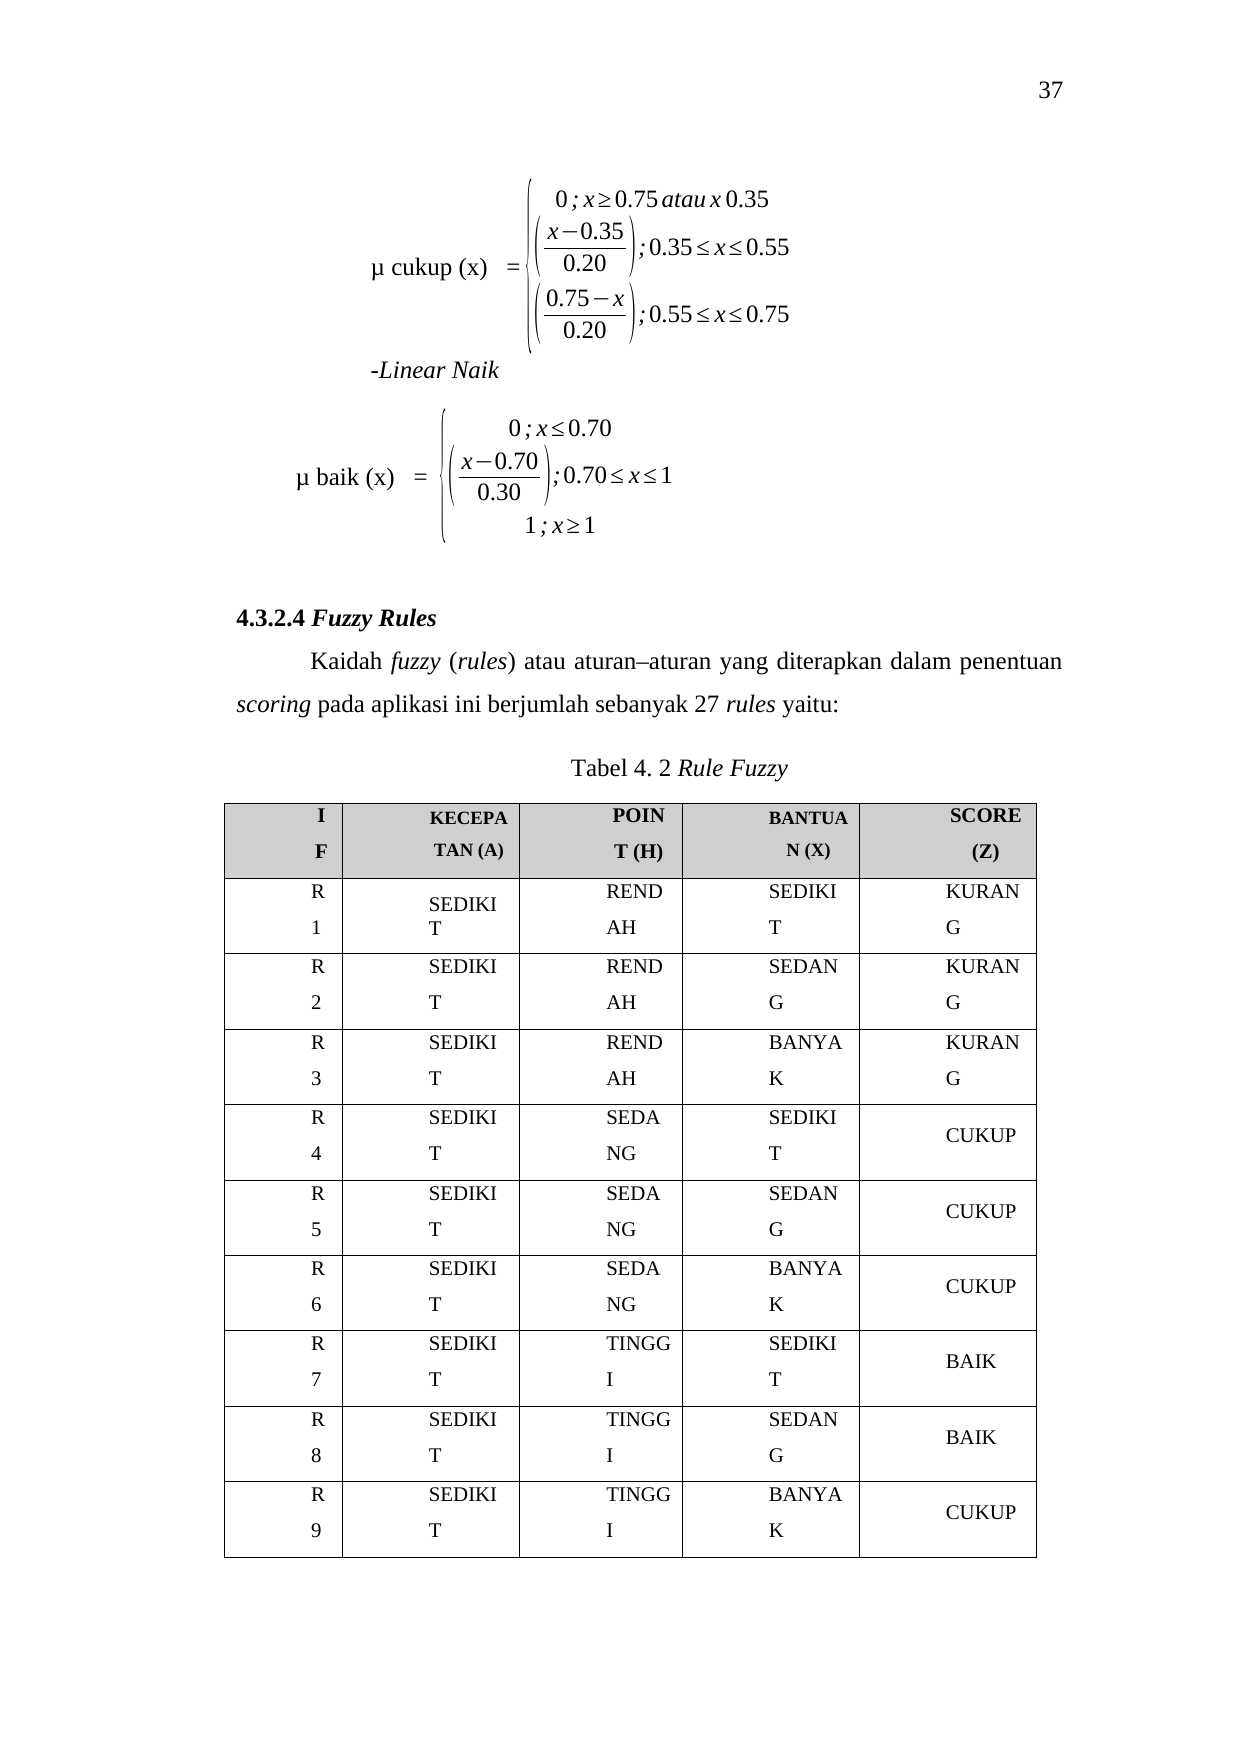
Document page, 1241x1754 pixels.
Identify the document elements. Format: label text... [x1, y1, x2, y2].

text µ baik (x) = [236, 408, 1063, 545]
table_cell SEDANG [683, 1181, 859, 1255]
table_cell R5 [225, 1181, 342, 1255]
table_cell SEDIKIT [343, 1331, 519, 1406]
table_header IF [225, 804, 342, 878]
table_cell SEDIKIT [343, 1407, 519, 1481]
table_cell R1 [225, 879, 342, 953]
table_cell SEDANG [520, 1105, 682, 1179]
text -Linear Naik [311, 355, 1063, 384]
table_cell R2 [225, 954, 342, 1029]
table_header BANTUAN (X) [683, 804, 859, 878]
table_cell R7 [225, 1331, 342, 1406]
table_cell KURANG [860, 879, 1036, 953]
text µ cukup (x) = [311, 177, 1063, 355]
table_cell SEDANG [683, 954, 859, 1029]
table_cell BANYAK [683, 1030, 859, 1104]
table_cell CUKUP [860, 1482, 1036, 1557]
table_cell SEDIKIT [343, 954, 519, 1029]
table_cell SEDANG [520, 1181, 682, 1255]
table_cell SEDIKIT [683, 1105, 859, 1179]
table_cell CUKUP [860, 1181, 1036, 1255]
table_cell RENDAH [520, 1030, 682, 1104]
table_header POINT (H) [520, 804, 682, 878]
list Kaidah fuzzy (rules) atau aturan–aturan yang diterapkan dalam penentuan scoring pada aplikasi ini berjumlah sebanyak 27 rules yaitu: [236, 646, 1063, 718]
table_cell SEDIKIT [683, 879, 859, 953]
table_cell SEDIKIT [683, 1331, 859, 1406]
table_cell BAIK [860, 1407, 1036, 1481]
table_cell SEDIKIT [343, 1181, 519, 1255]
table_cell R9 [225, 1482, 342, 1557]
table_cell R3 [225, 1030, 342, 1104]
table_cell R4 [225, 1105, 342, 1179]
table_cell KURANG [860, 1030, 1036, 1104]
table_cell TINGGI [520, 1331, 682, 1406]
table_cell R8 [225, 1407, 342, 1481]
table_cell RENDAH [520, 879, 682, 953]
table_cell CUKUP [860, 1105, 1036, 1179]
table_cell SEDIKIT [343, 1256, 519, 1330]
table_cell TINGGI [520, 1482, 682, 1557]
table_cell SEDIKIT [343, 1030, 519, 1104]
table_cell TINGGI [520, 1407, 682, 1481]
text Tabel 4. 2 Rule Fuzzy [236, 753, 1063, 782]
table_cell SEDANG [520, 1256, 682, 1330]
table_cell BANYAK [683, 1256, 859, 1330]
table_cell R6 [225, 1256, 342, 1330]
table_cell SEDIKIT [343, 1482, 519, 1557]
table_header SCORE (Z) [860, 804, 1036, 878]
table_cell BANYAK [683, 1482, 859, 1557]
table_cell SEDIKIT [343, 879, 519, 953]
table_cell RENDAH [520, 954, 682, 1029]
list Fuzzy Rules [236, 603, 1063, 631]
table_cell KURANG [860, 954, 1036, 1029]
table_cell SEDANG [683, 1407, 859, 1481]
table_cell SEDIKIT [343, 1105, 519, 1179]
table_cell CUKUP [860, 1256, 1036, 1330]
table_cell BAIK [860, 1331, 1036, 1406]
table_header KECEPATAN (A) [343, 804, 519, 878]
